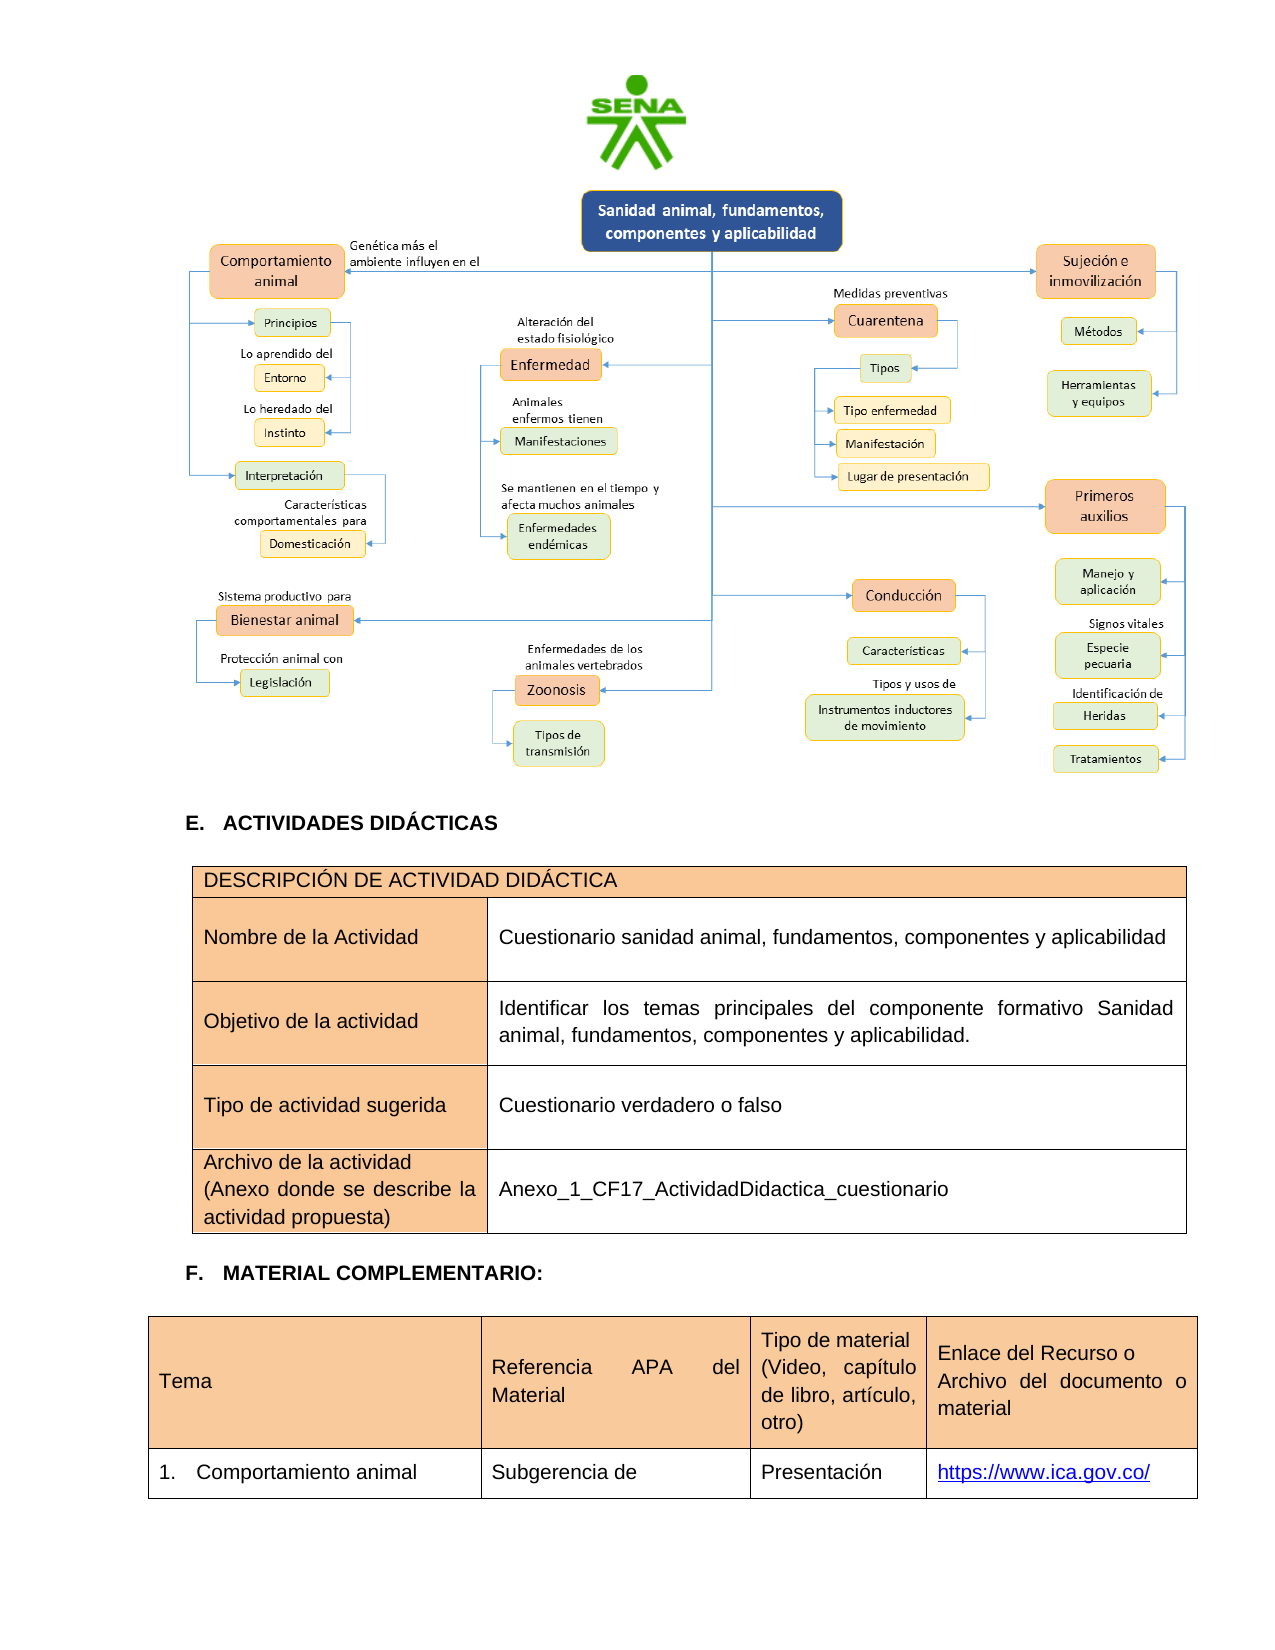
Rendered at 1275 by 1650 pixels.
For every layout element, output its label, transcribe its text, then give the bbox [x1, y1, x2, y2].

list ACTIVIDADES DIDÁCTICAS [185, 811, 1127, 834]
table_cell Presentación [751, 1449, 926, 1498]
table_cell Cuestionario verdadero o falso [488, 1066, 1186, 1148]
table_cell Comportamiento animal [149, 1449, 481, 1498]
table_cell Archivo de la actividad (Anexo donde se describe la actividad propuesta) [193, 1150, 487, 1232]
table_cell Subgerencia de Protección y Regulación Pecuaria, ICA. (s.f.). Buenas prácticas en el uso de medicamentos veterinarios. [482, 1449, 750, 1498]
table_cell Nombre de la Actividad [193, 898, 487, 981]
table_cell Tipo de actividad sugerida [193, 1066, 487, 1148]
table_cell Anexo_1_CF17_ActividadDidactica_cuestionario [488, 1150, 1186, 1232]
table_header DESCRIPCIÓN DE ACTIVIDAD DIDÁCTICA [193, 867, 1186, 897]
list MATERIAL COMPLEMENTARIO: [185, 1261, 1127, 1285]
table_cell Identificar los temas principales del componente formativo Sanidad animal, fundamentos, componentes y aplicabilidad. [488, 982, 1186, 1064]
table_cell https://www.ica.gov.co/getattachment/125bc7ab-1082-441e-be65-ef5445ccbf4f/Publicacion-19.aspx [927, 1449, 1197, 1498]
table_header Tipo de material (Video, capítulo de libro, artículo, otro) [751, 1317, 926, 1448]
table_cell Cuestionario sanidad animal, fundamentos, componentes y aplicabilidad [488, 898, 1186, 981]
table_header Enlace del Recurso o Archivo del documento o material [927, 1317, 1197, 1448]
picture [147, 75, 1235, 784]
table_header Referencia APA del Material [482, 1317, 750, 1448]
table_cell Objetivo de la actividad [193, 982, 487, 1064]
table_header Tema [149, 1317, 481, 1448]
